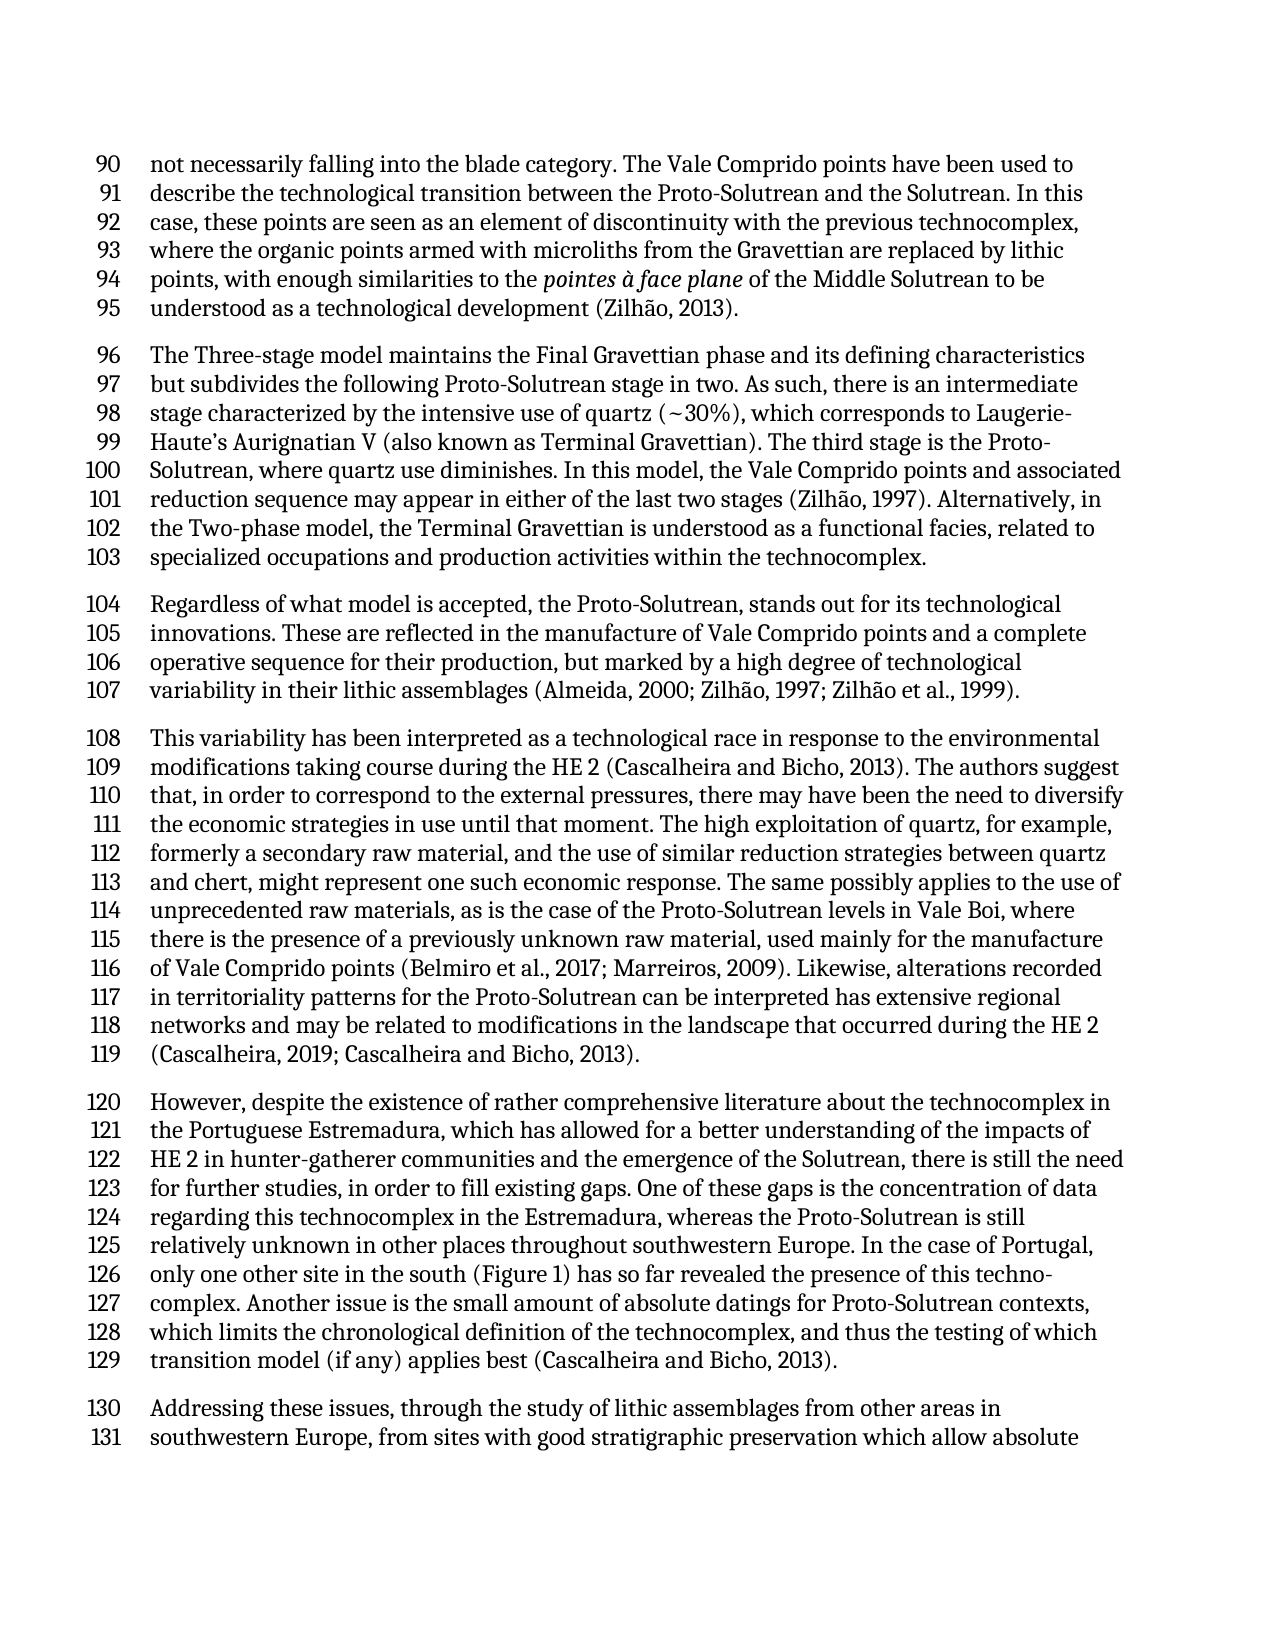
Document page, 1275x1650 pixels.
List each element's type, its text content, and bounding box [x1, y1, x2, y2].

text However, despite the existence of rather comprehensive literature about the technocomplex in the Portuguese Estremadura, which has allowed for a better understanding of the impacts of HE 2 in hunter-gatherer communities and the emergence of the Solutrean, there is still the need for further studies, in order to fill existing gaps. One of these gaps is the concentration of data regarding this technocomplex in the Estremadura, whereas the Proto-Solutrean is still relatively unknown in other places throughout southwestern Europe. In the case of Portugal, only one other site in the south (Figure 1) has so far revealed the presence of this techno-complex. Another issue is the small amount of absolute datings for Proto-Solutrean contexts, which limits the chronological definition of the technocomplex, and thus the testing of which transition model (if any) applies best (Cascalheira and Bicho, 2013). [150, 1087, 1125, 1375]
text The Three-stage model maintains the Final Gravettian phase and its defining characteristics but subdivides the following Proto-Solutrean stage in two. As such, there is an intermediate stage characterized by the intensive use of quartz (~30%), which corresponds to Laugerie-Haute’s Aurignatian V (also known as Terminal Gravettian). The third stage is the Proto-Solutrean, where quartz use diminishes. In this model, the Vale Comprido points and associated reduction sequence may appear in either of the last two stages (Zilhão, 1997). Alternatively, in the Two-phase model, the Terminal Gravettian is understood as a functional facies, related to specialized occupations and production activities within the technocomplex. [150, 341, 1125, 571]
text Regardless of what model is accepted, the Proto-Solutrean, stands out for its technological innovations. These are reflected in the manufacture of Vale Comprido points and a complete operative sequence for their production, but marked by a high degree of technological variability in their lithic assemblages (Almeida, 2000; Zilhão, 1997; Zilhão et al., 1999). [150, 590, 1125, 705]
text This variability has been interpreted as a technological race in response to the environmental modifications taking course during the HE 2 (Cascalheira and Bicho, 2013). The authors suggest that, in order to correspond to the external pressures, there may have been the need to diversify the economic strategies in use until that moment. The high exploitation of quartz, for example, formerly a secondary raw material, and the use of similar reduction strategies between quartz and chert, might represent one such economic response. The same possibly applies to the use of unprecedented raw materials, as is the case of the Proto-Solutrean levels in Vale Boi, where there is the presence of a previously unknown raw material, used mainly for the manufacture of Vale Comprido points (Belmiro et al., 2017; Marreiros, 2009). Likewise, alterations recorded in territoriality patterns for the Proto-Solutrean can be interpreted has extensive regional networks and may be related to modifications in the landscape that occurred during the HE 2 (Cascalheira, 2019; Cascalheira and Bicho, 2013). [150, 724, 1125, 1069]
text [150, 150, 1125, 322]
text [150, 1394, 1125, 1451]
